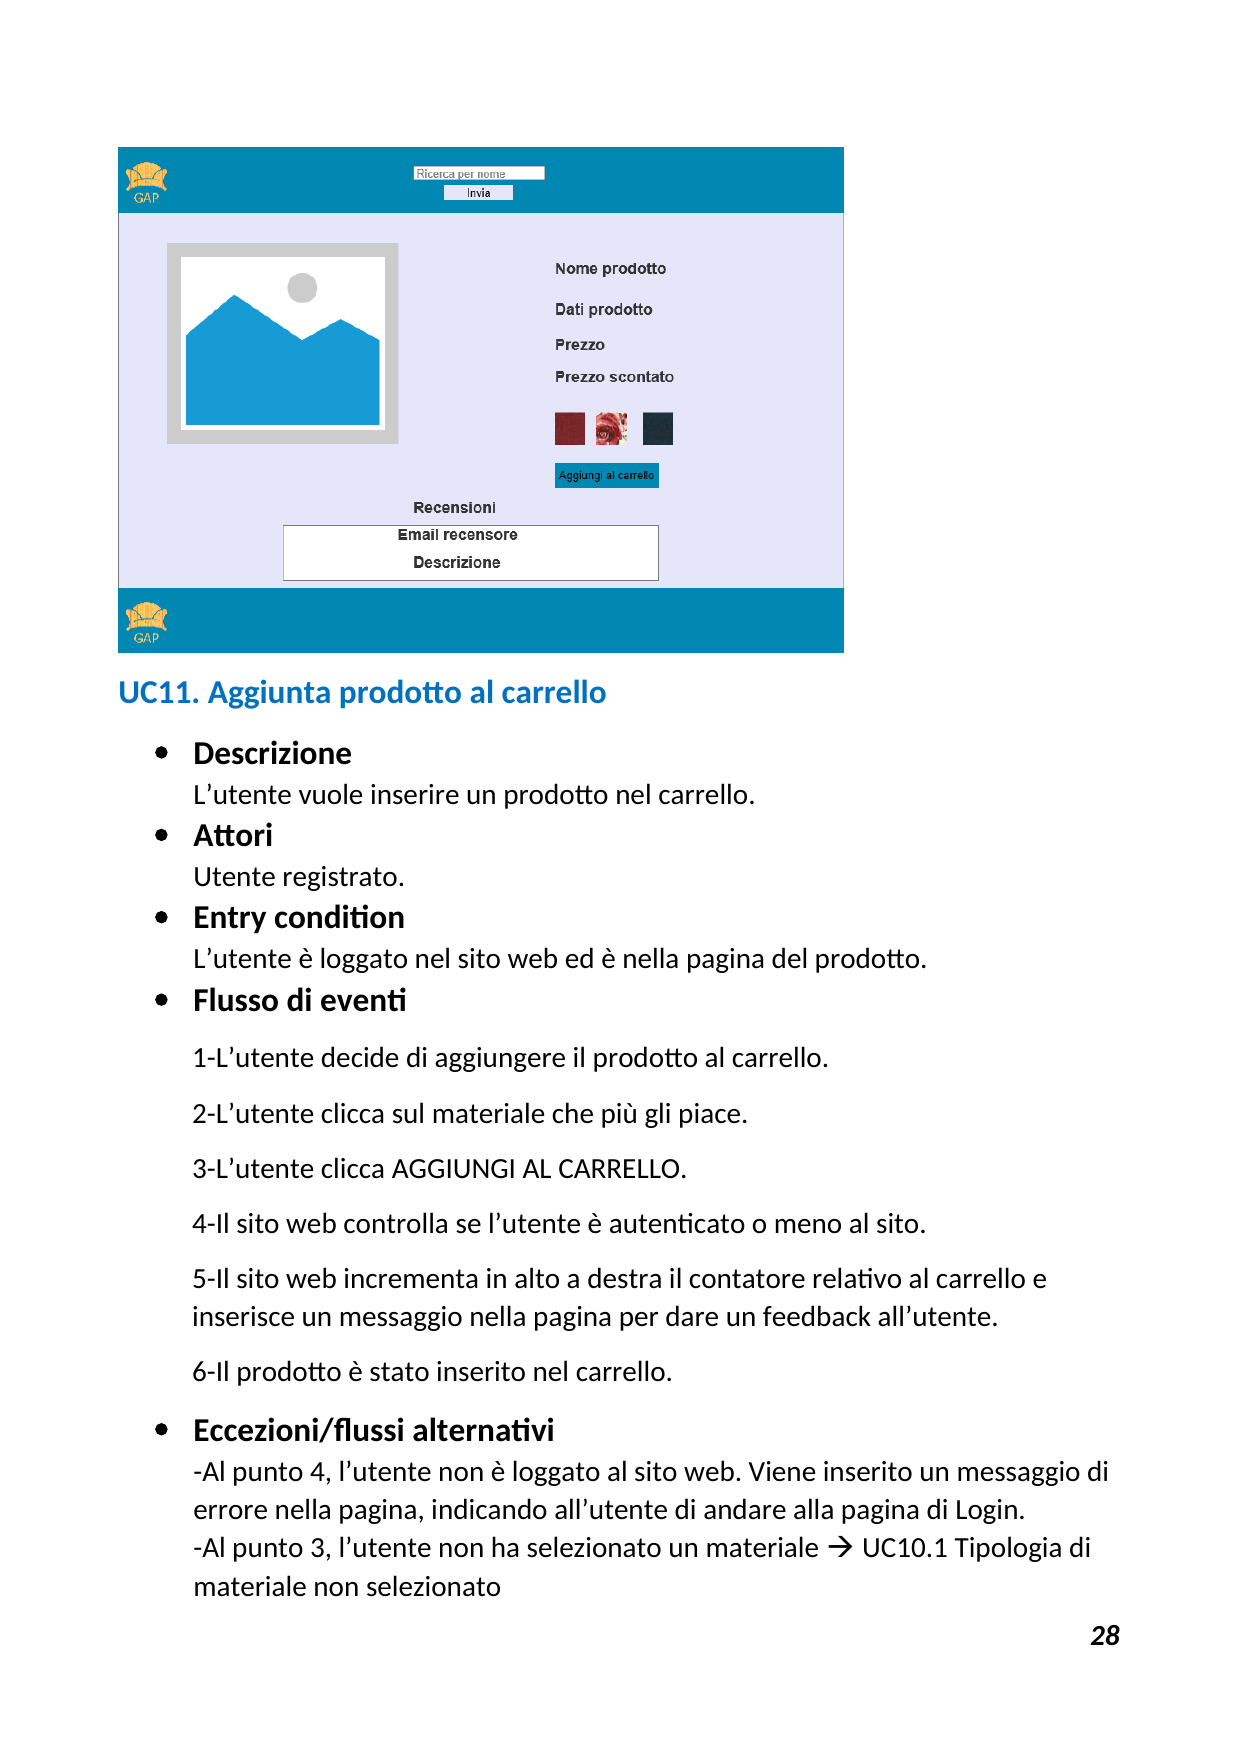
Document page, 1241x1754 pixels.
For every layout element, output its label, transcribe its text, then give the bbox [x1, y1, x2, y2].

text 3-L’utente clicca AGGIUNGI AL CARRELLO. [192, 1150, 1122, 1185]
picture [118, 214, 844, 587]
list L’utente è loggato nel sito web ed è nella pagina del prodotto. [193, 941, 1122, 976]
text 2-L’utente clicca sul materiale che più gli piace. [192, 1095, 1122, 1130]
text 4-Il sito web controlla se l’utente è autenticato o meno al sito. [192, 1205, 1122, 1241]
picture [414, 167, 544, 179]
text 6-Il prodotto è stato inserito nel carrello. [192, 1353, 1122, 1389]
list Attori [156, 814, 1122, 855]
picture [127, 603, 166, 629]
list Descrizione [156, 732, 1122, 772]
list -Al punto 4, l’utente non è loggato al sito web. Viene inserito un messaggio di errore nella pagina, indicando all’utente di andare alla pagina di Login. [193, 1453, 1122, 1527]
text 1-L’utente decide di aggiungere il prodotto al carrello. [192, 1039, 1122, 1075]
picture [127, 163, 166, 189]
picture [445, 186, 512, 199]
list Flusso di eventi [156, 979, 1122, 1020]
text UC11. Aggiunta prodotto al carrello [118, 671, 1122, 712]
list Utente registrato. [193, 858, 1122, 894]
list Entry condition [156, 897, 1122, 937]
list -Al punto 3, l’utente non ha selezionato un materiale UC10.1 Tipologia di materiale non selezionato [193, 1529, 1122, 1603]
text 5-Il sito web incrementa in alto a destra il contatore relativo al carrello e inserisce un messaggio nella pagina per dare un feedback all’utente. [192, 1260, 1122, 1334]
list L’utente vuole inserire un prodotto nel carrello. [193, 776, 1122, 811]
list Eccezioni/flussi alternativi [156, 1409, 1122, 1449]
